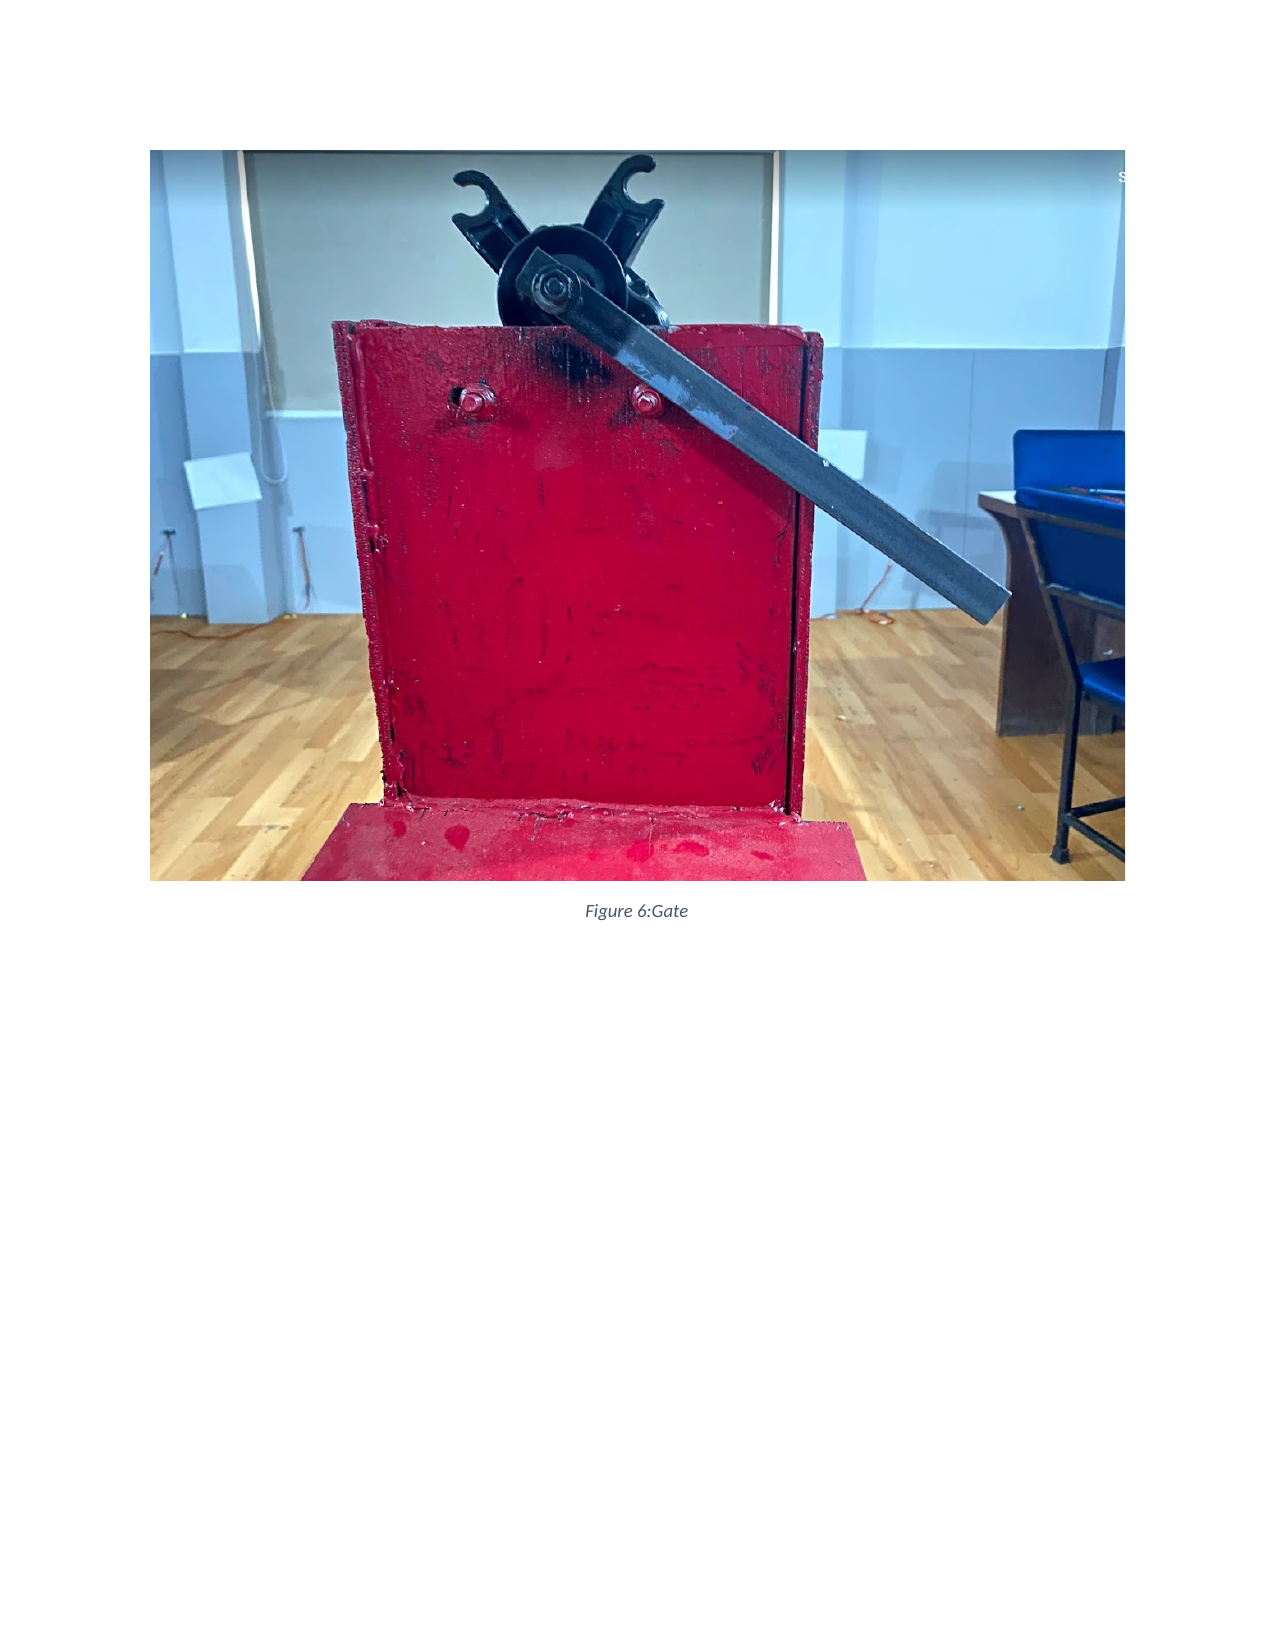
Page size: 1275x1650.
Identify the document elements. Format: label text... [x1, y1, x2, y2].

text Figure 6:Gate [150, 899, 1125, 922]
picture [150, 150, 1125, 881]
